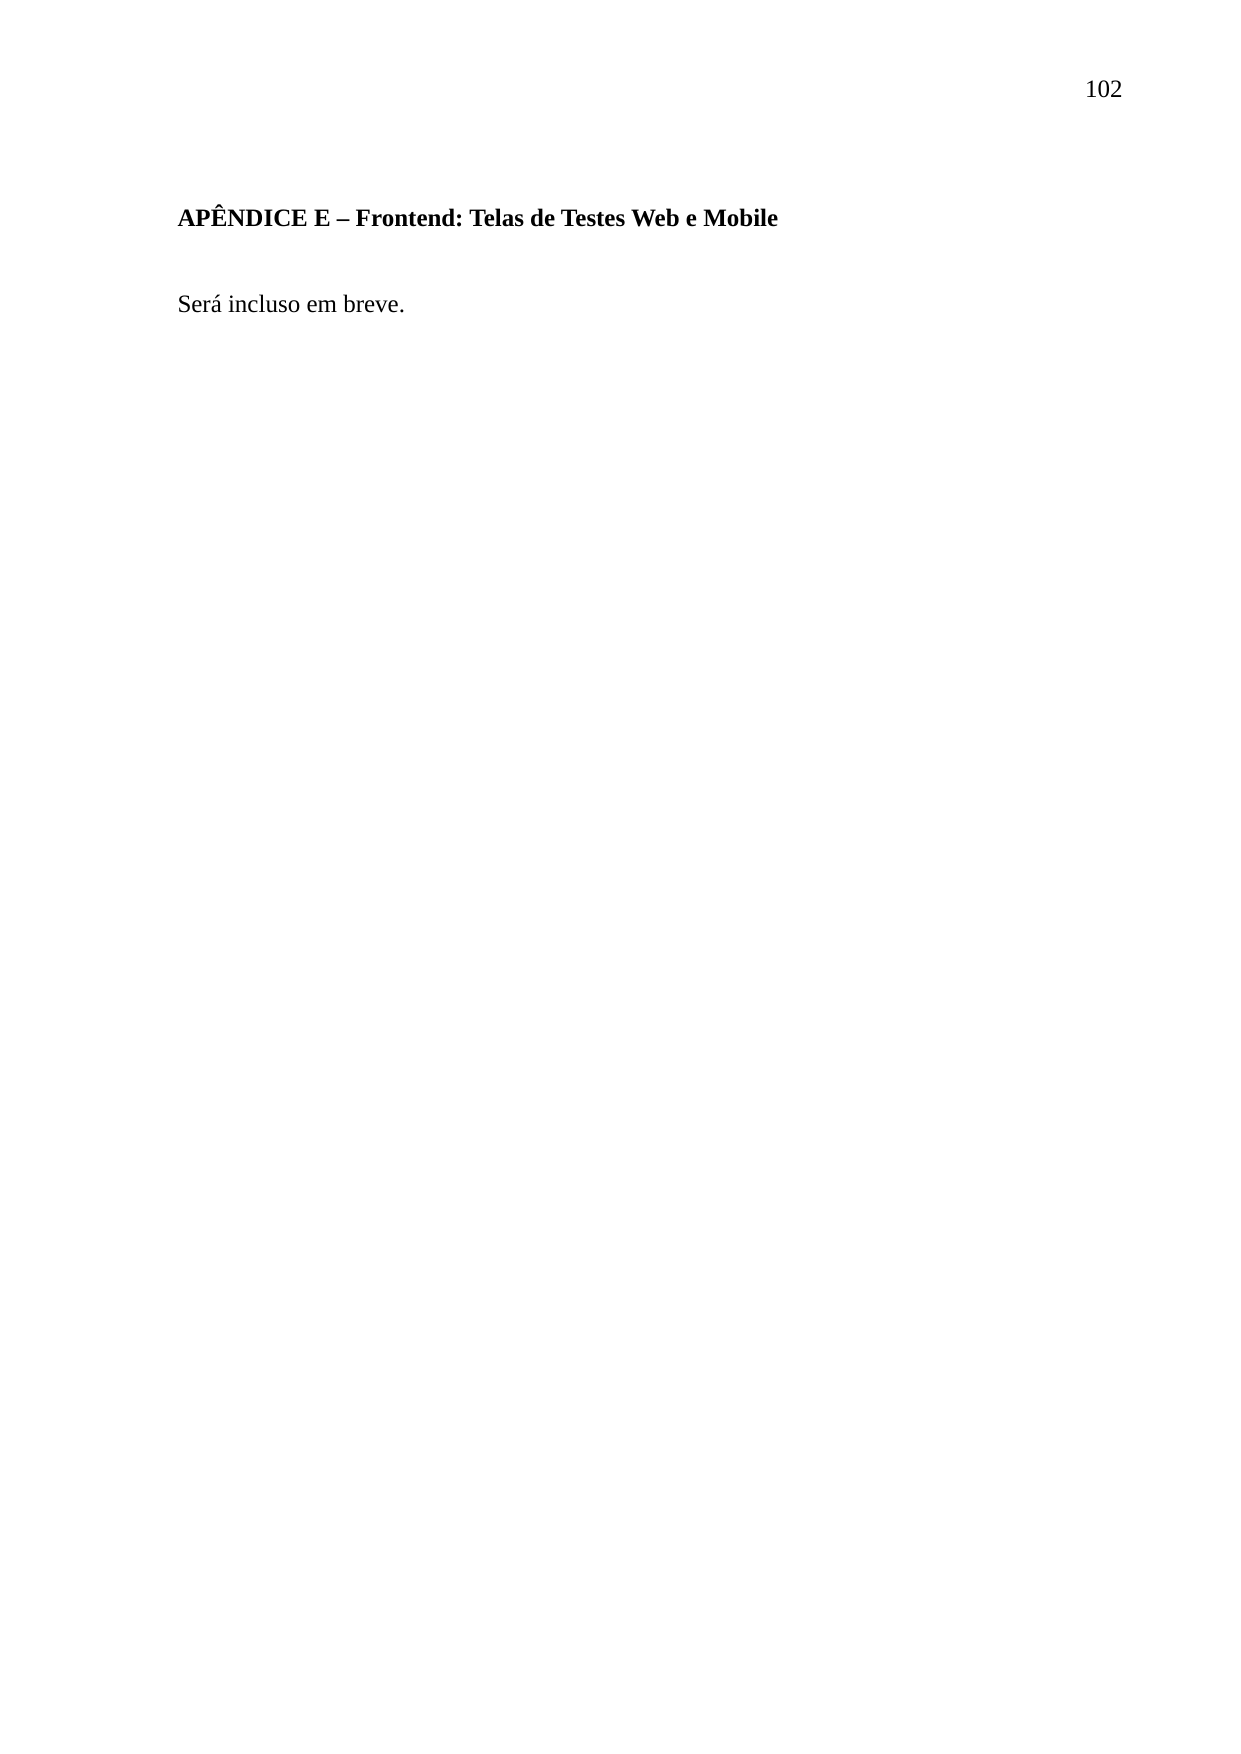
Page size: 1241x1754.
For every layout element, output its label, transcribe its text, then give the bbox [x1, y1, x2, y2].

text APÊNDICE E – Frontend: Telas de Testes Web e Mobile [177, 203, 1122, 232]
text Será incluso em breve. [177, 289, 1122, 318]
